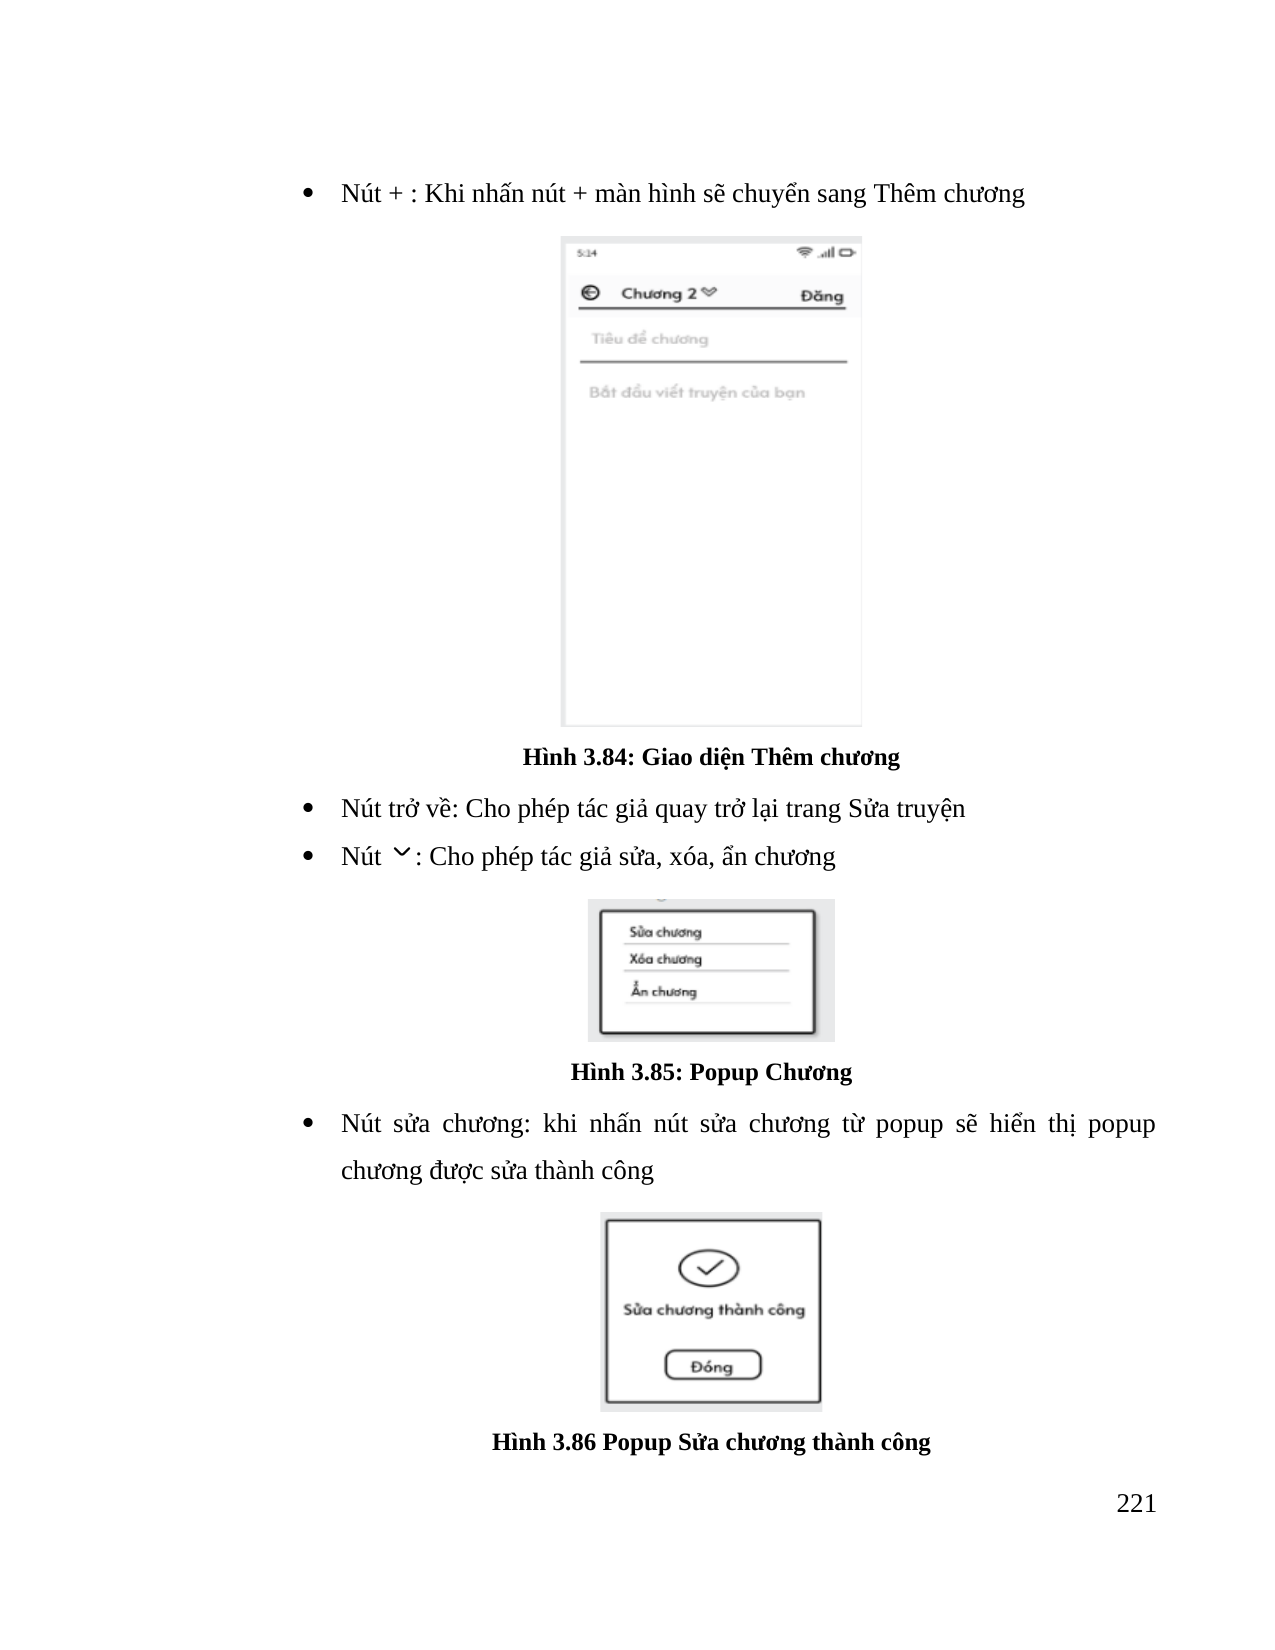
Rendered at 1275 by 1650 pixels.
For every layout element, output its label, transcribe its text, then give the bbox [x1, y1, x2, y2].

list Nút sửa chương: khi nhấn nút sửa chương từ popup sẽ hiển thị popup chương được sửa thành công [303, 1107, 1157, 1185]
list Nút + : Khi nhấn nút + màn hình sẽ chuyển sang Thêm chương [303, 177, 1157, 208]
picture [388, 838, 416, 866]
picture [587, 899, 835, 1042]
list Nút : Cho phép tác giả sửa, xóa, ẩn chương [303, 838, 1157, 871]
picture [560, 236, 863, 727]
picture [600, 1212, 823, 1412]
list Nút trở về: Cho phép tác giả quay trở lại trang Sửa truyện [303, 792, 1157, 823]
